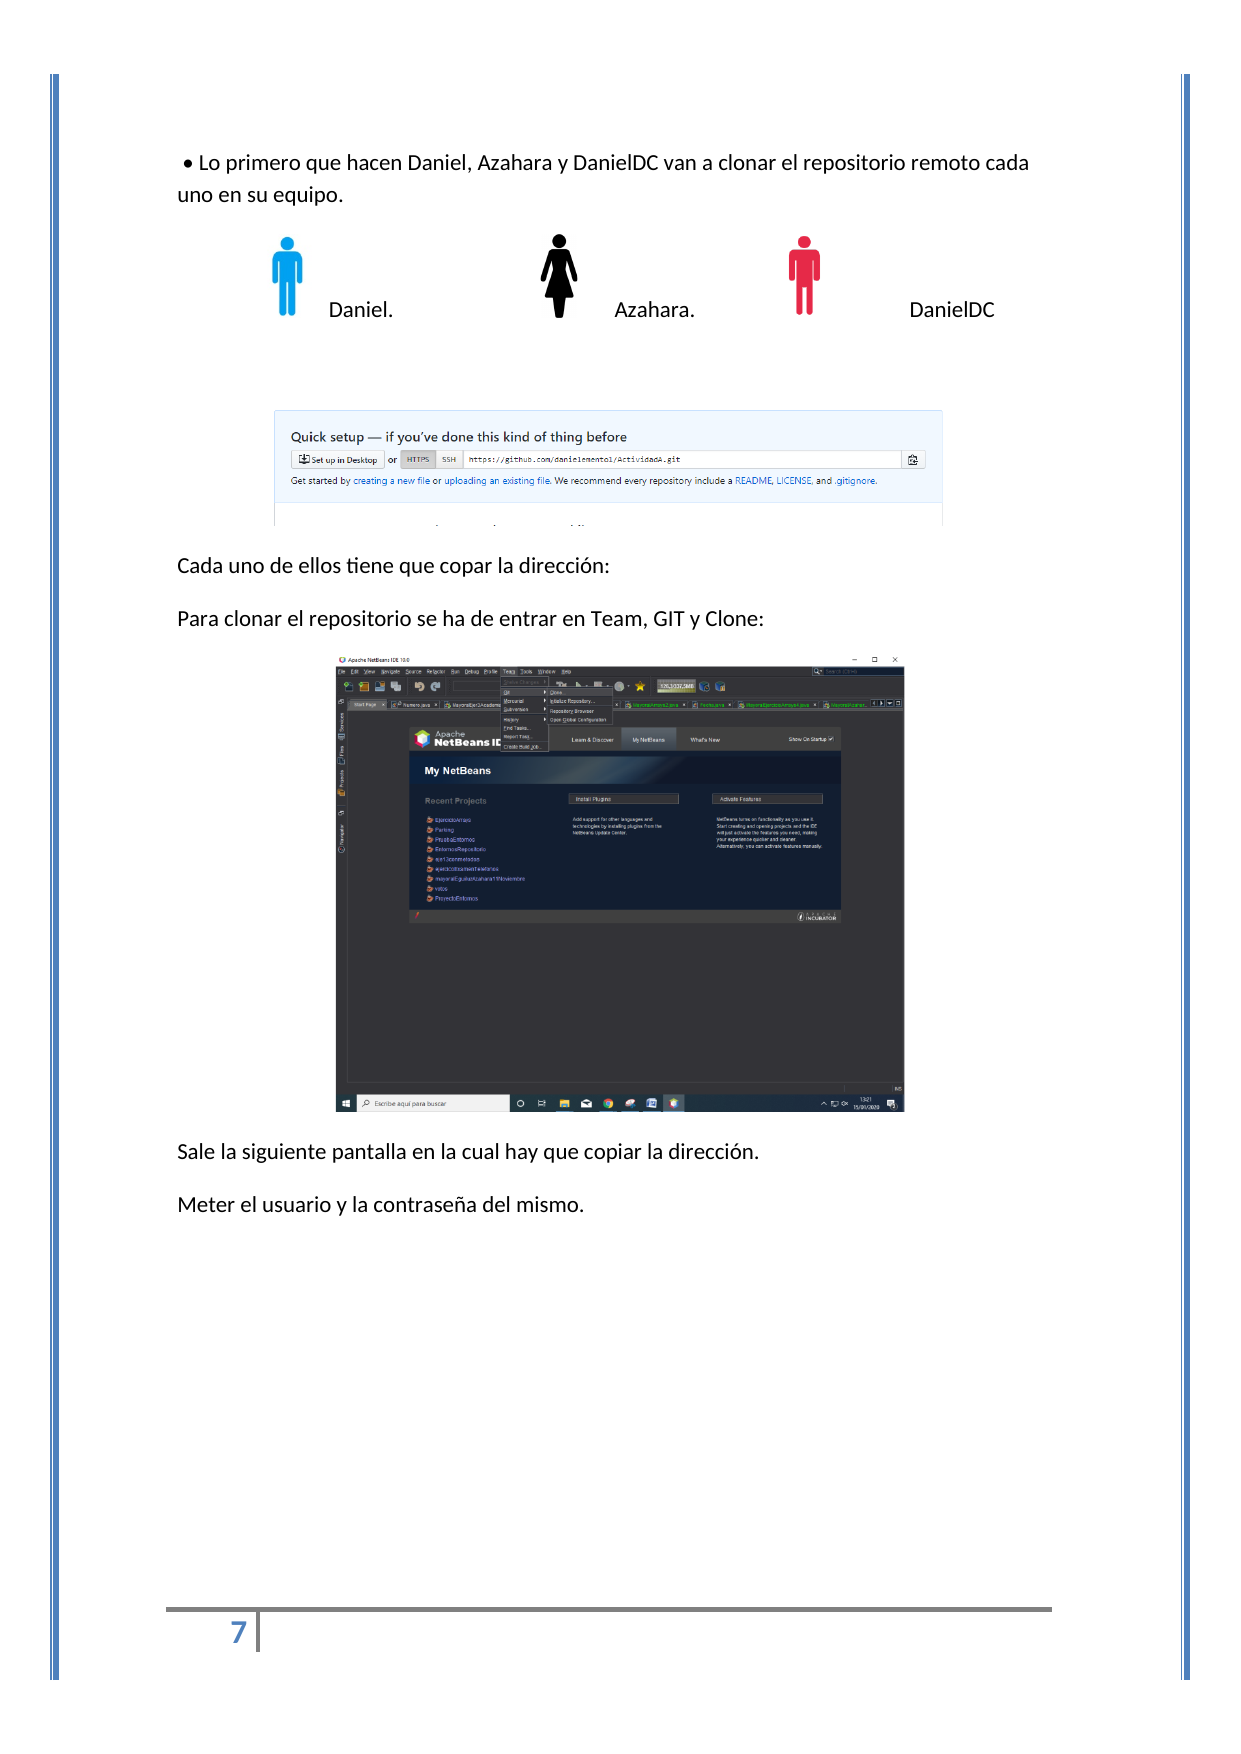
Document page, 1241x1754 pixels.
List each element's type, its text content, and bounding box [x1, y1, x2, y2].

picture [335, 657, 905, 1112]
text Daniel. Azahara. DanielDC [177, 233, 1063, 323]
text Cada uno de ellos tiene que copar la dirección: [177, 551, 1063, 579]
picture [245, 234, 329, 318]
text • Lo primero que hacen Daniel, Azahara y DanielDC van a clonar el repositorio remoto cada uno en su equipo. [177, 148, 1063, 208]
picture [267, 401, 973, 526]
picture [540, 234, 578, 318]
text Meter el usuario y la contraseña del mismo. [177, 1190, 1063, 1218]
picture [761, 232, 847, 318]
text Sale la siguiente pantalla en la cual hay que copiar la dirección. [177, 1137, 1063, 1165]
text Para clonar el repositorio se ha de entrar en Team, GIT y Clone: [177, 604, 1063, 632]
